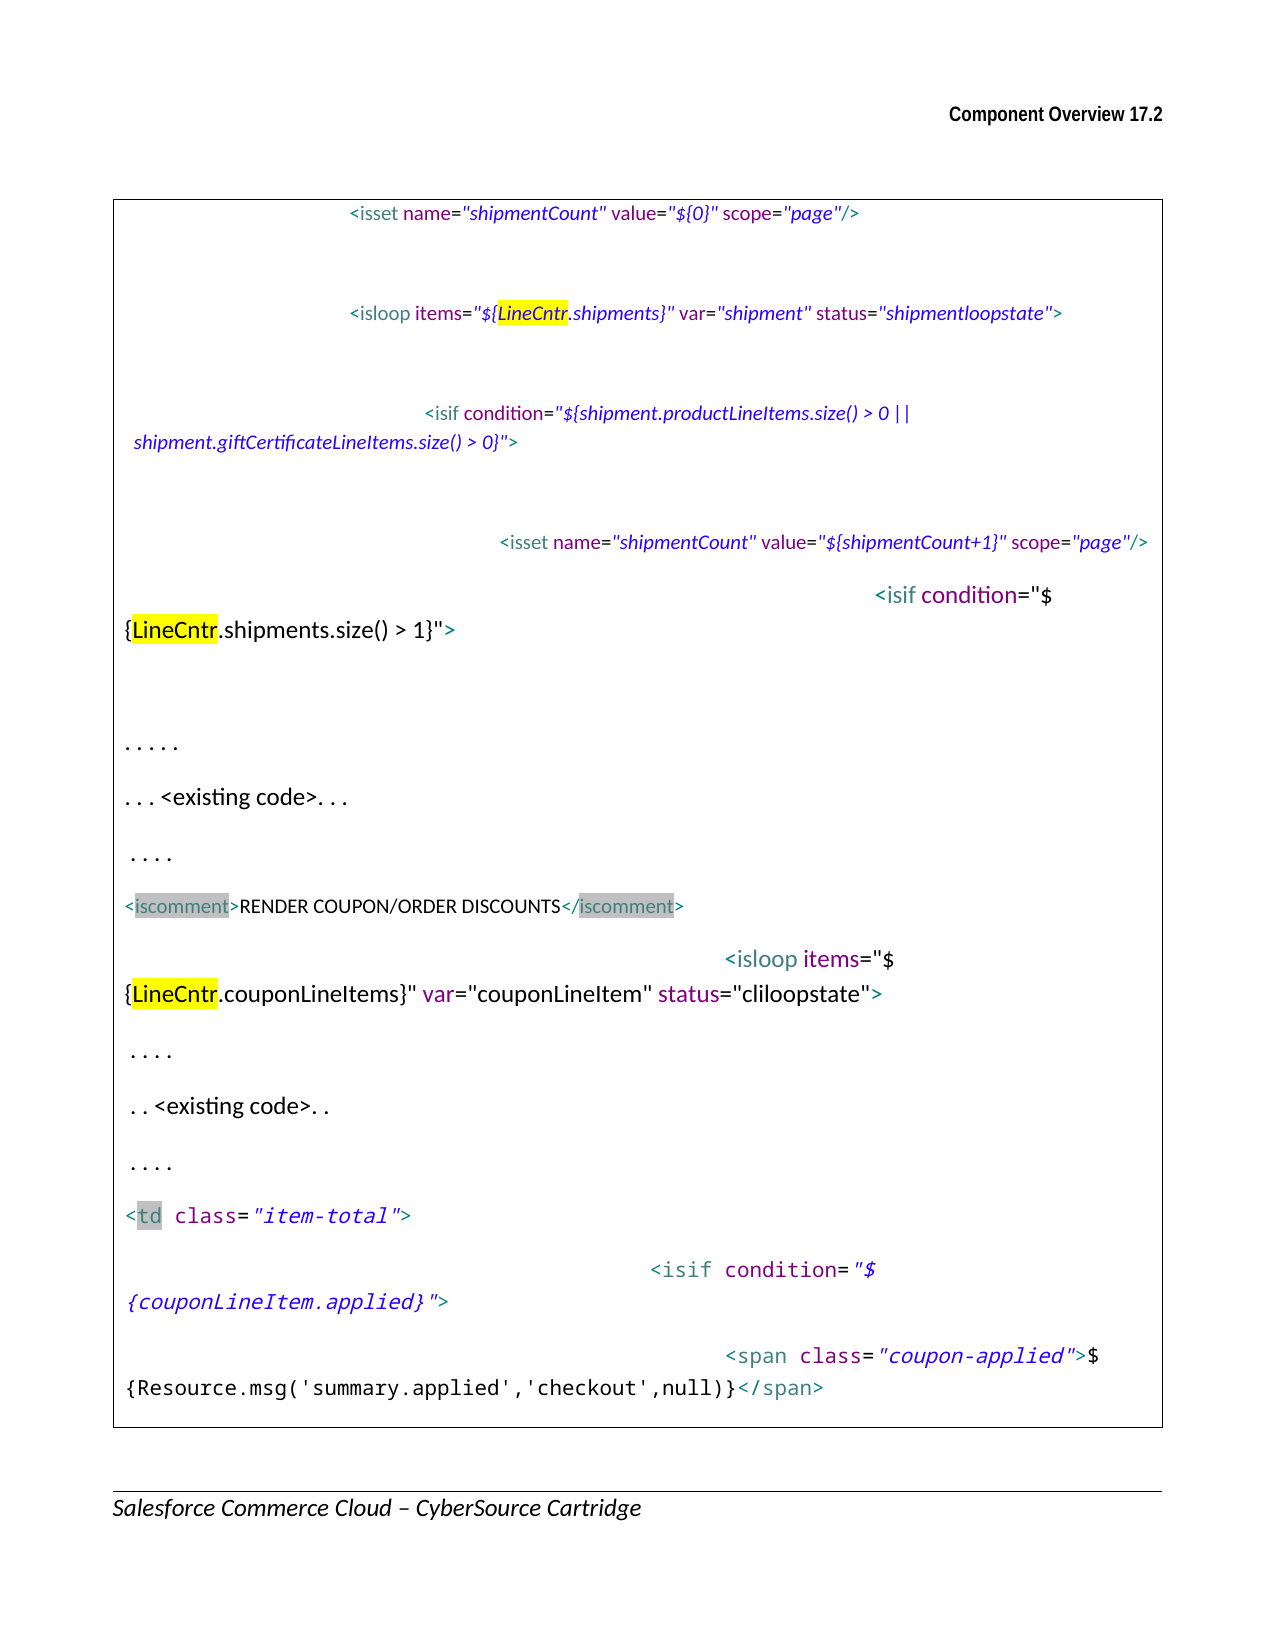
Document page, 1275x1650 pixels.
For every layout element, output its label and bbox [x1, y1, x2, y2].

table_header [114, 200, 1162, 1427]
